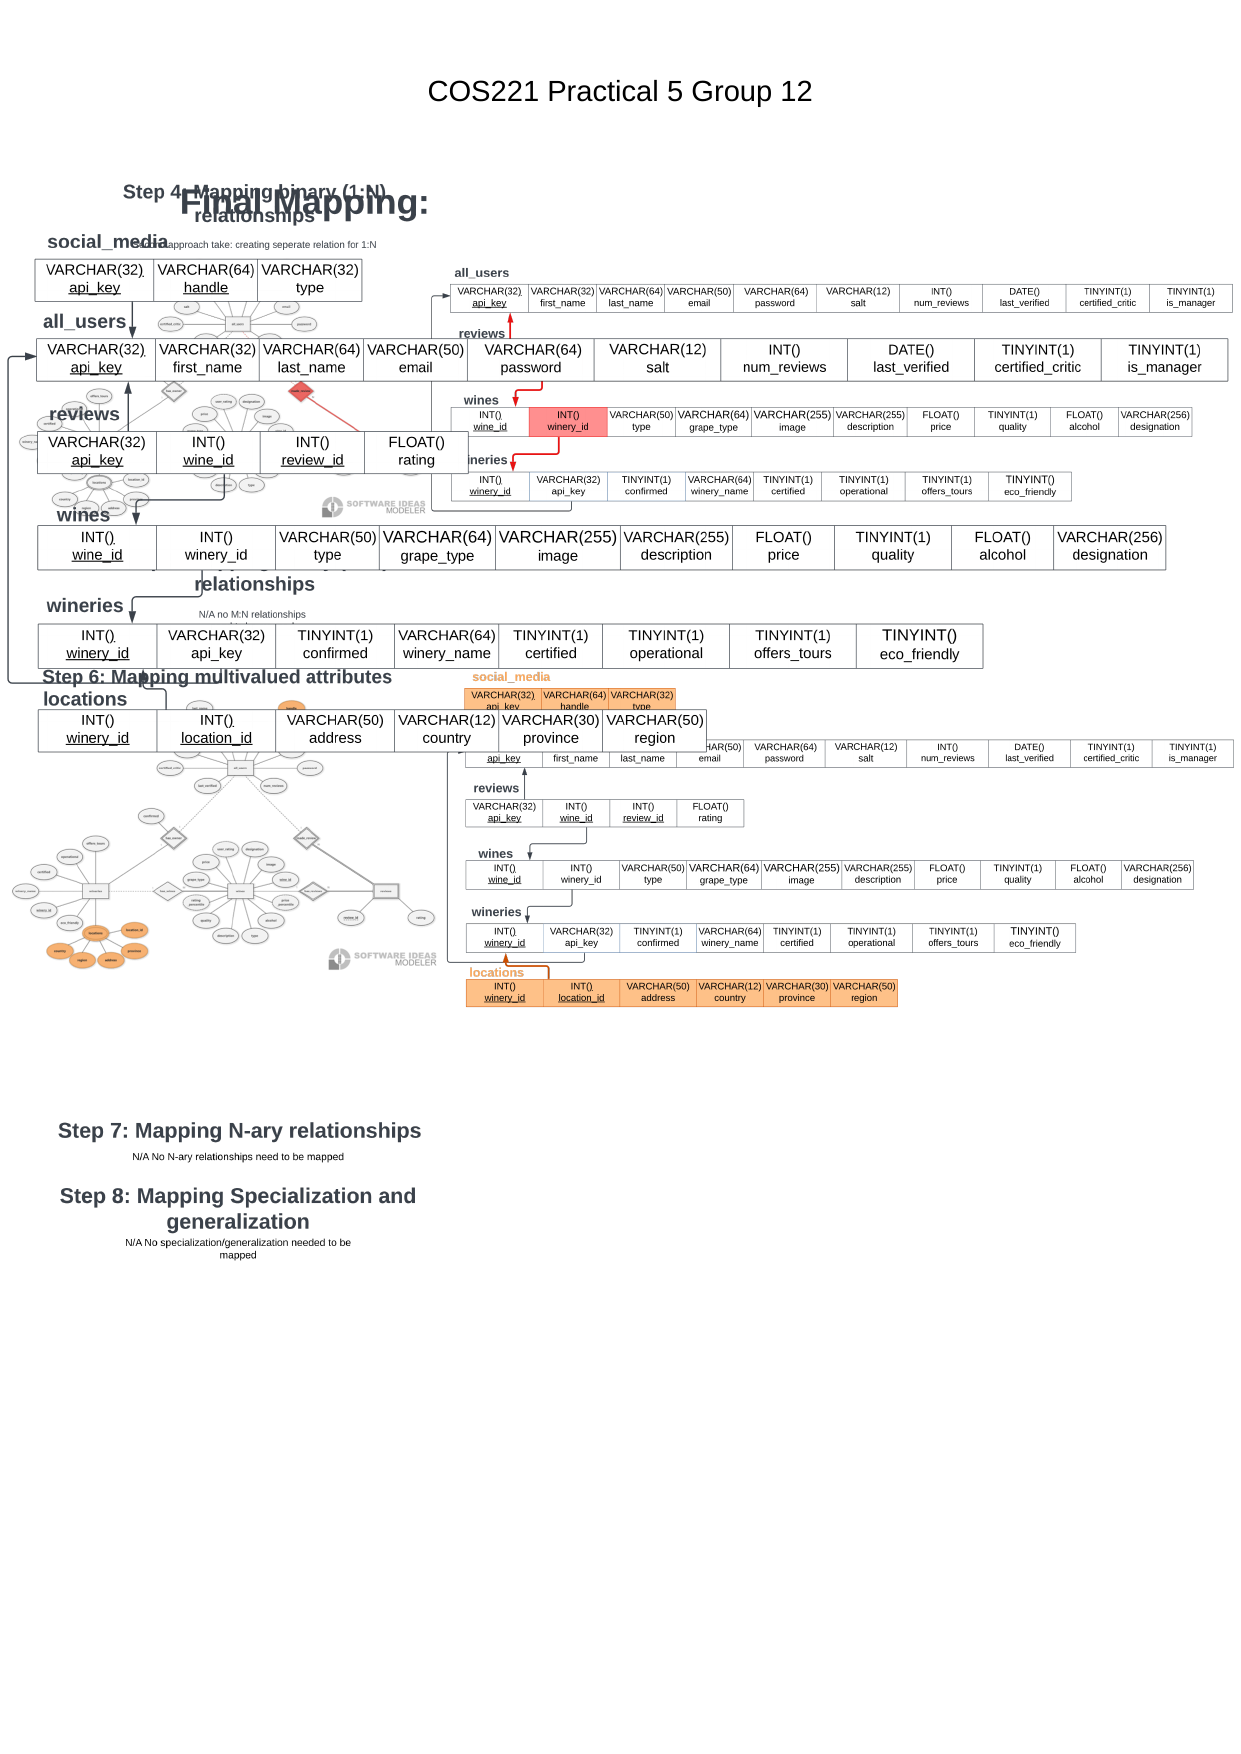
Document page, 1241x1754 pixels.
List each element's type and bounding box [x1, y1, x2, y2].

picture [0, 150, 1241, 1015]
picture [7, 1095, 898, 1278]
